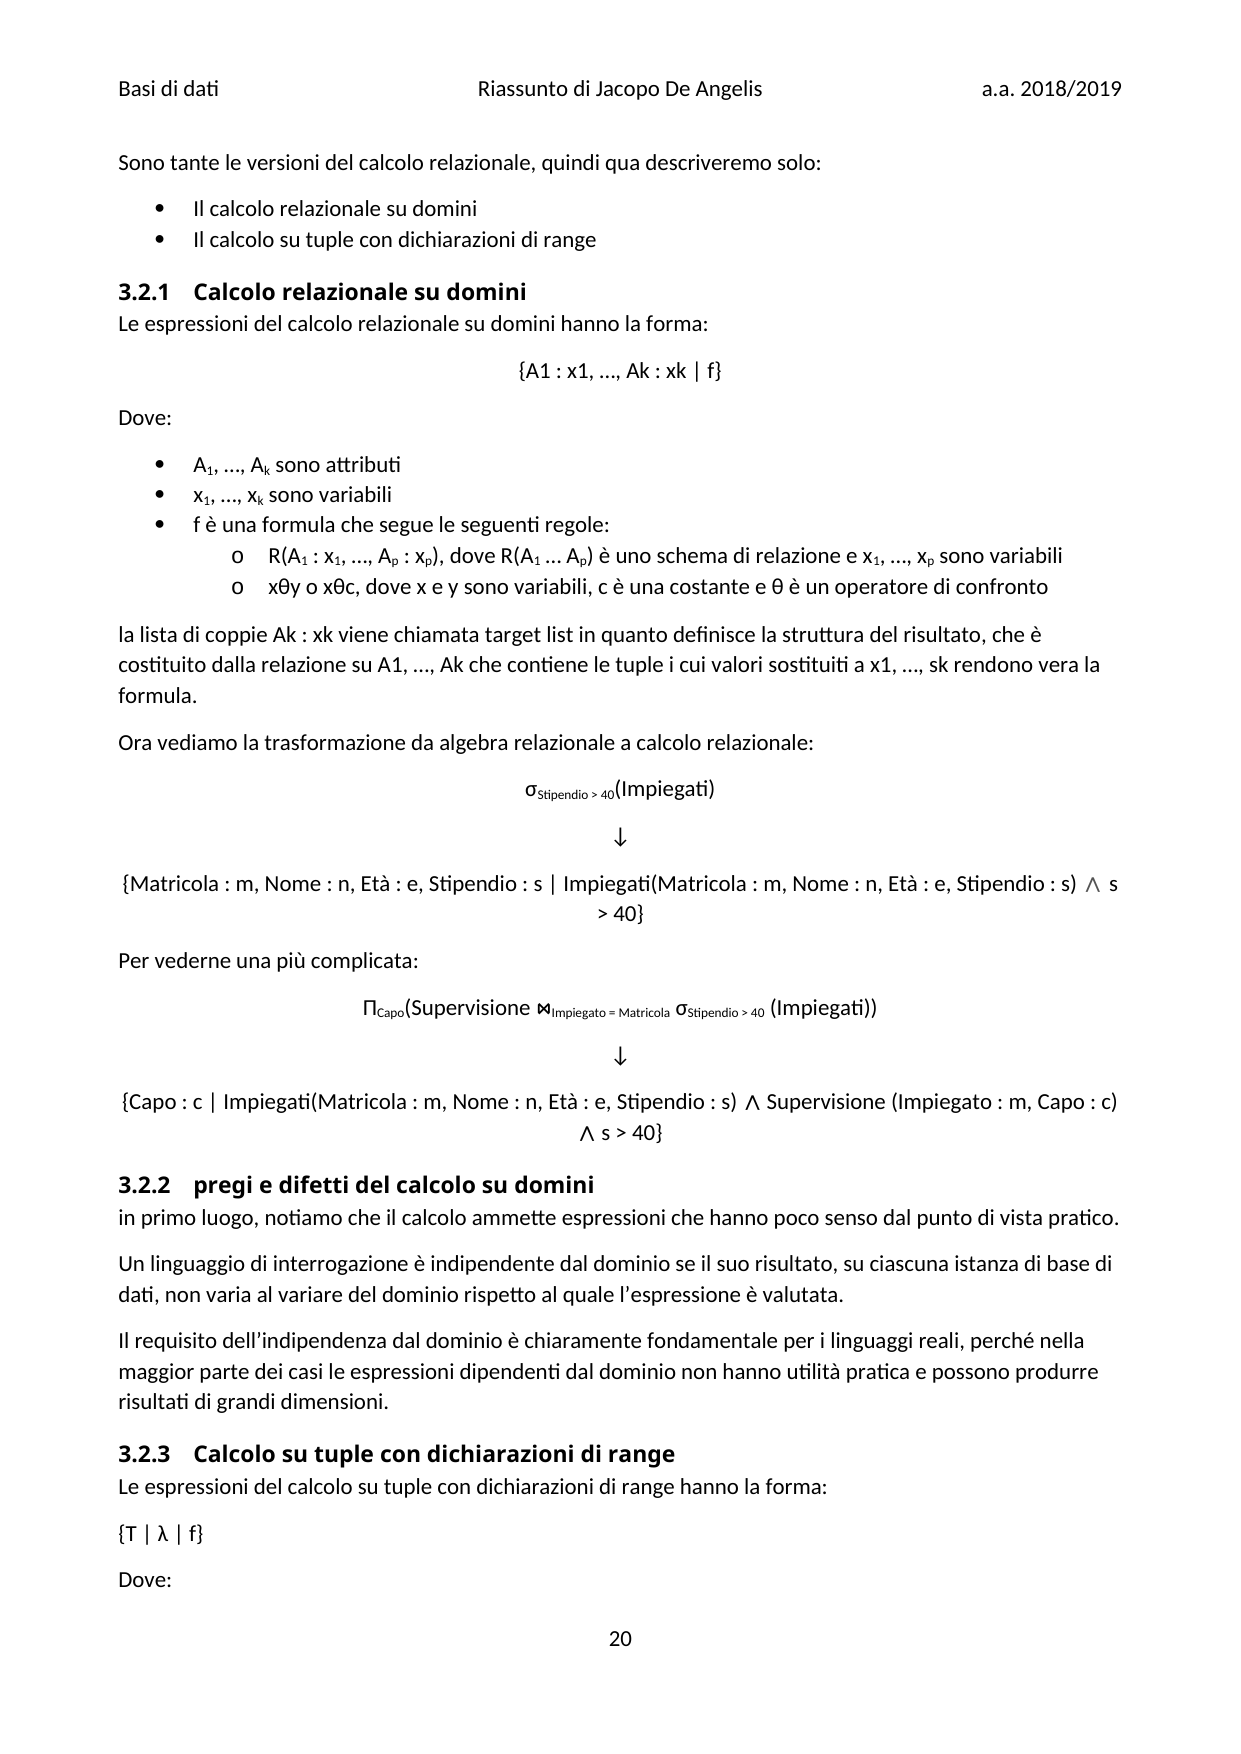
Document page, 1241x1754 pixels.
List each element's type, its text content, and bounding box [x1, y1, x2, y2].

text Le espressioni del calcolo su tuple con dichiarazioni di range hanno la forma: [118, 1472, 1122, 1500]
list x1, …, xk sono variabili [156, 480, 1122, 508]
subtitle pregi e difetti del calcolo su domini [118, 1169, 1122, 1200]
subtitle Calcolo relazionale su domini [118, 276, 1122, 307]
text Un linguaggio di interrogazione è indipendente dal dominio se il suo risultato, su ciascuna istanza di base di dati, non varia al variare del dominio rispetto al quale l’espressione è valutata. [118, 1249, 1122, 1308]
list xθy o xθc, dove x e y sono variabili, c è una costante e θ è un operatore di confronto [231, 572, 1122, 601]
text Per vederne una più complicata: [118, 946, 1122, 974]
text {Capo : c | Impiegati(Matricola : m, Nome : n, Età : e, Stipendio : s) ∧ Supervisione (Impiegato : m, Capo : c) ∧ s > 40} [118, 1087, 1122, 1146]
list f è una formula che segue le seguenti regole: [156, 511, 1122, 538]
list R(A1 : x1, …, Ap : xp), dove R(A1 … Ap) è uno schema di relazione e x1, …, xp sono variabili [231, 541, 1122, 570]
text {A1 : x1, …, Ak : xk | f} [118, 356, 1122, 384]
subtitle Calcolo su tuple con dichiarazioni di range [118, 1438, 1122, 1469]
list Il calcolo su tuple con dichiarazioni di range [156, 225, 1122, 253]
text σStipendio > 40(Impiegati) [118, 774, 1122, 802]
text ΠCapo(Supervisione ⋈Impiegato = Matricola σStipendio > 40 (Impiegati)) [118, 993, 1122, 1021]
text Le espressioni del calcolo relazionale su domini hanno la forma: [118, 309, 1122, 337]
list A1, …, Ak sono attributi [156, 450, 1122, 478]
text Ora vediamo la trasformazione da algebra relazionale a calcolo relazionale: [118, 728, 1122, 756]
text in primo luogo, notiamo che il calcolo ammette espressioni che hanno poco senso dal punto di vista pratico. [118, 1203, 1122, 1231]
text Dove: [118, 403, 1122, 431]
text ↓ [118, 821, 1122, 849]
text Dove: [118, 1566, 1122, 1593]
text la lista di coppie Ak : xk viene chiamata target list in quanto definisce la struttura del risultato, che è costituito dalla relazione su A1, …, Ak che contiene le tuple i cui valori sostituiti a x1, …, sk rendono vera la formula. [118, 620, 1122, 709]
list Il calcolo relazionale su domini [156, 194, 1122, 222]
text Sono tante le versioni del calcolo relazionale, quindi qua descriveremo solo: [118, 148, 1122, 176]
text Il requisito dell’indipendenza dal dominio è chiaramente fondamentale per i linguaggi reali, perché nella maggior parte dei casi le espressioni dipendenti dal dominio non hanno utilità pratica e possono produrre risultati di grandi dimensioni. [118, 1327, 1122, 1415]
text ↓ [118, 1040, 1122, 1068]
text {Τ | λ | f} [118, 1519, 1122, 1547]
text {Matricola : m, Nome : n, Età : e, Stipendio : s | Impiegati(Matricola : m, Nome : n, Età : e, Stipendio : s) ∧ s > 40} [118, 868, 1122, 927]
